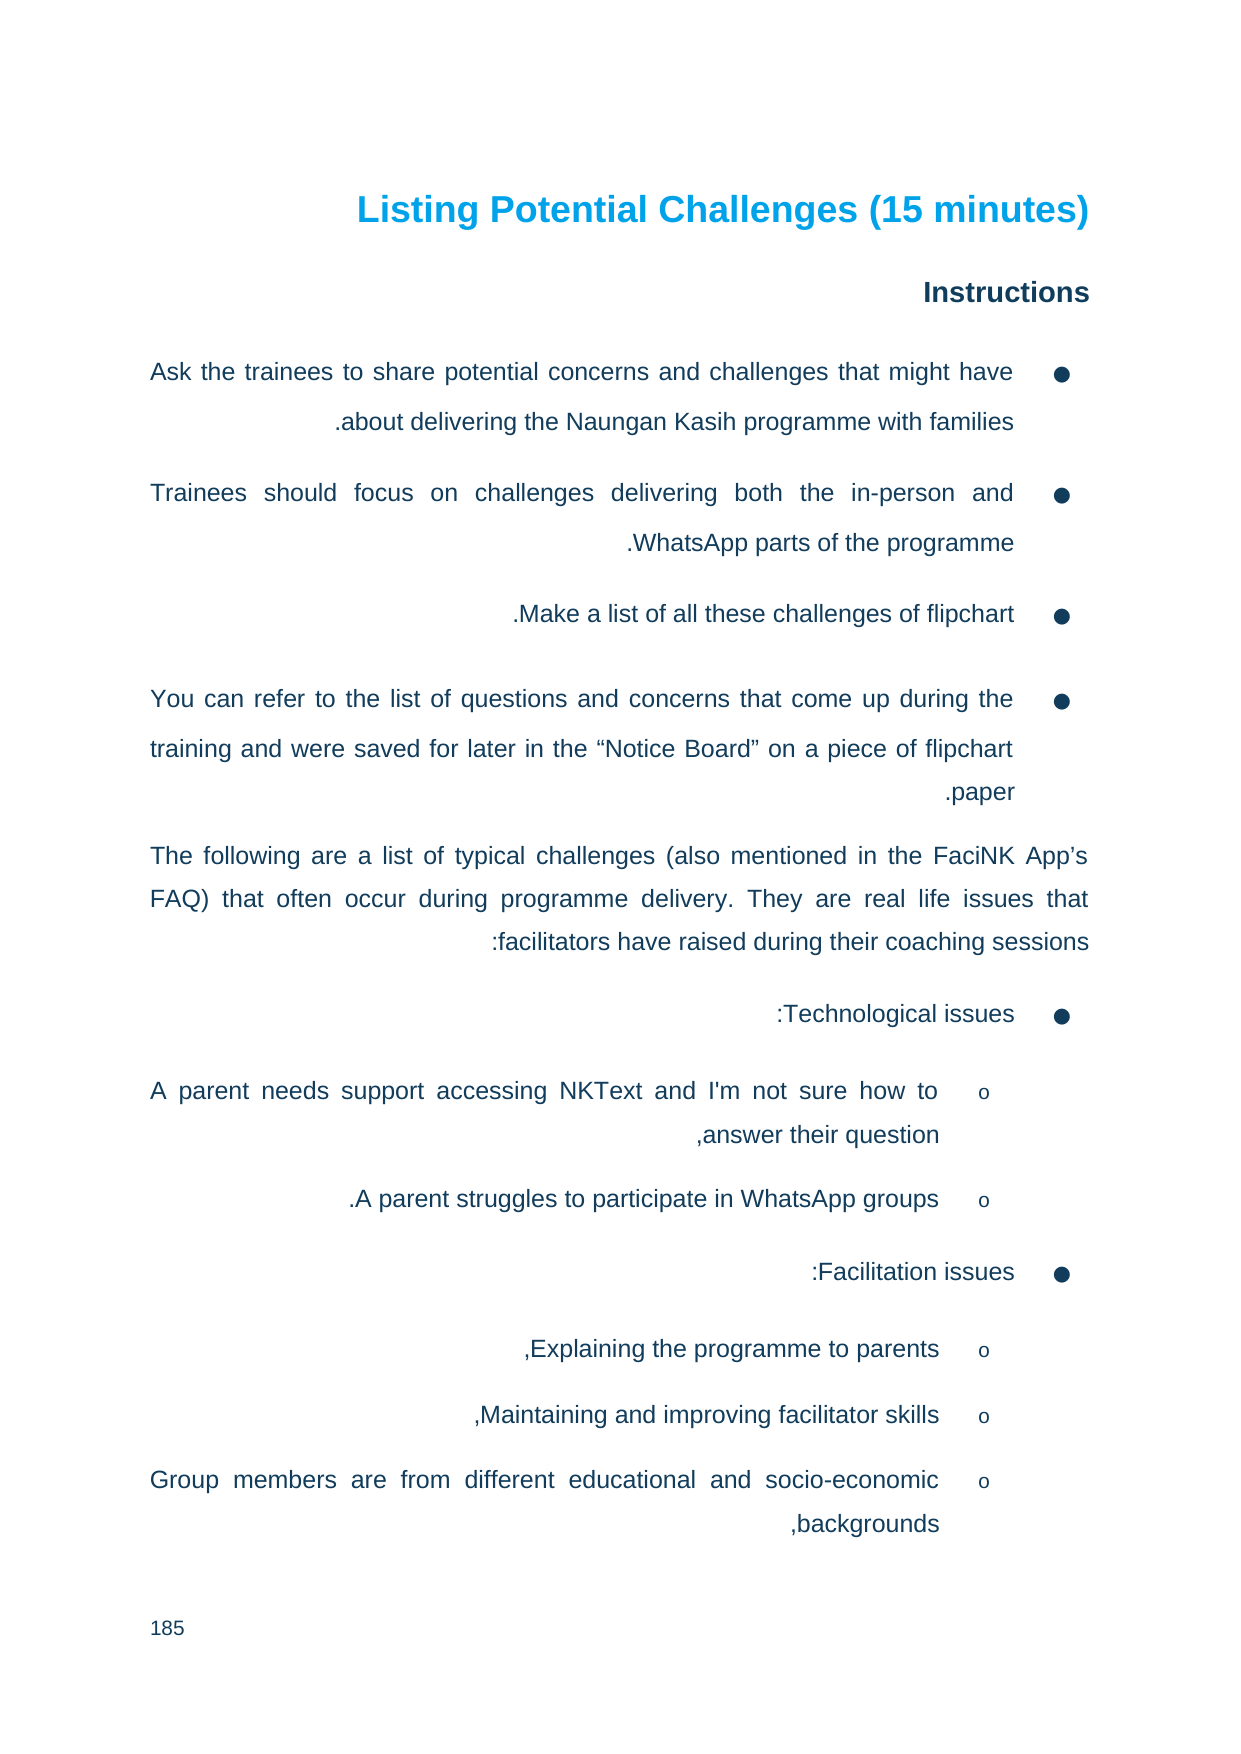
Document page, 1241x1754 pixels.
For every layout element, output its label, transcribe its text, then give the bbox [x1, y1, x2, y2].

list Trainees should focus on challenges delivering both the in-person and WhatsApp parts of the programme. [150, 471, 1053, 557]
subtitle Listing Potential Challenges (15 minutes) [150, 187, 1090, 231]
list A parent struggles to participate in WhatsApp groups. [150, 1184, 978, 1214]
list A parent needs support accessing NKText and I'm not sure how to answer their question, [150, 1076, 978, 1149]
list Technological issues: [150, 991, 1053, 1034]
list Make a list of all these challenges of flipchart. [150, 592, 1053, 635]
list Explaining the programme to parents, [150, 1334, 978, 1364]
list Group members are from different educational and socio-economic backgrounds, [150, 1465, 978, 1538]
list You can refer to the list of questions and concerns that come up during the training and were saved for later in the “Notice Board” on a piece of flipchart paper. [150, 677, 1053, 806]
text The following are a list of typical challenges (also mentioned in the FaciNK App’s FAQ) that often occur during programme delivery. They are real life issues that facilitators have raised during their coaching sessions: [150, 841, 1090, 956]
subtitle Instructions [150, 274, 1090, 308]
list Maintaining and improving facilitator skills, [150, 1400, 978, 1429]
list Ask the trainees to share potential concerns and challenges that might have about delivering the Naungan Kasih programme with families. [150, 350, 1053, 436]
list Facilitation issues: [150, 1249, 1053, 1292]
